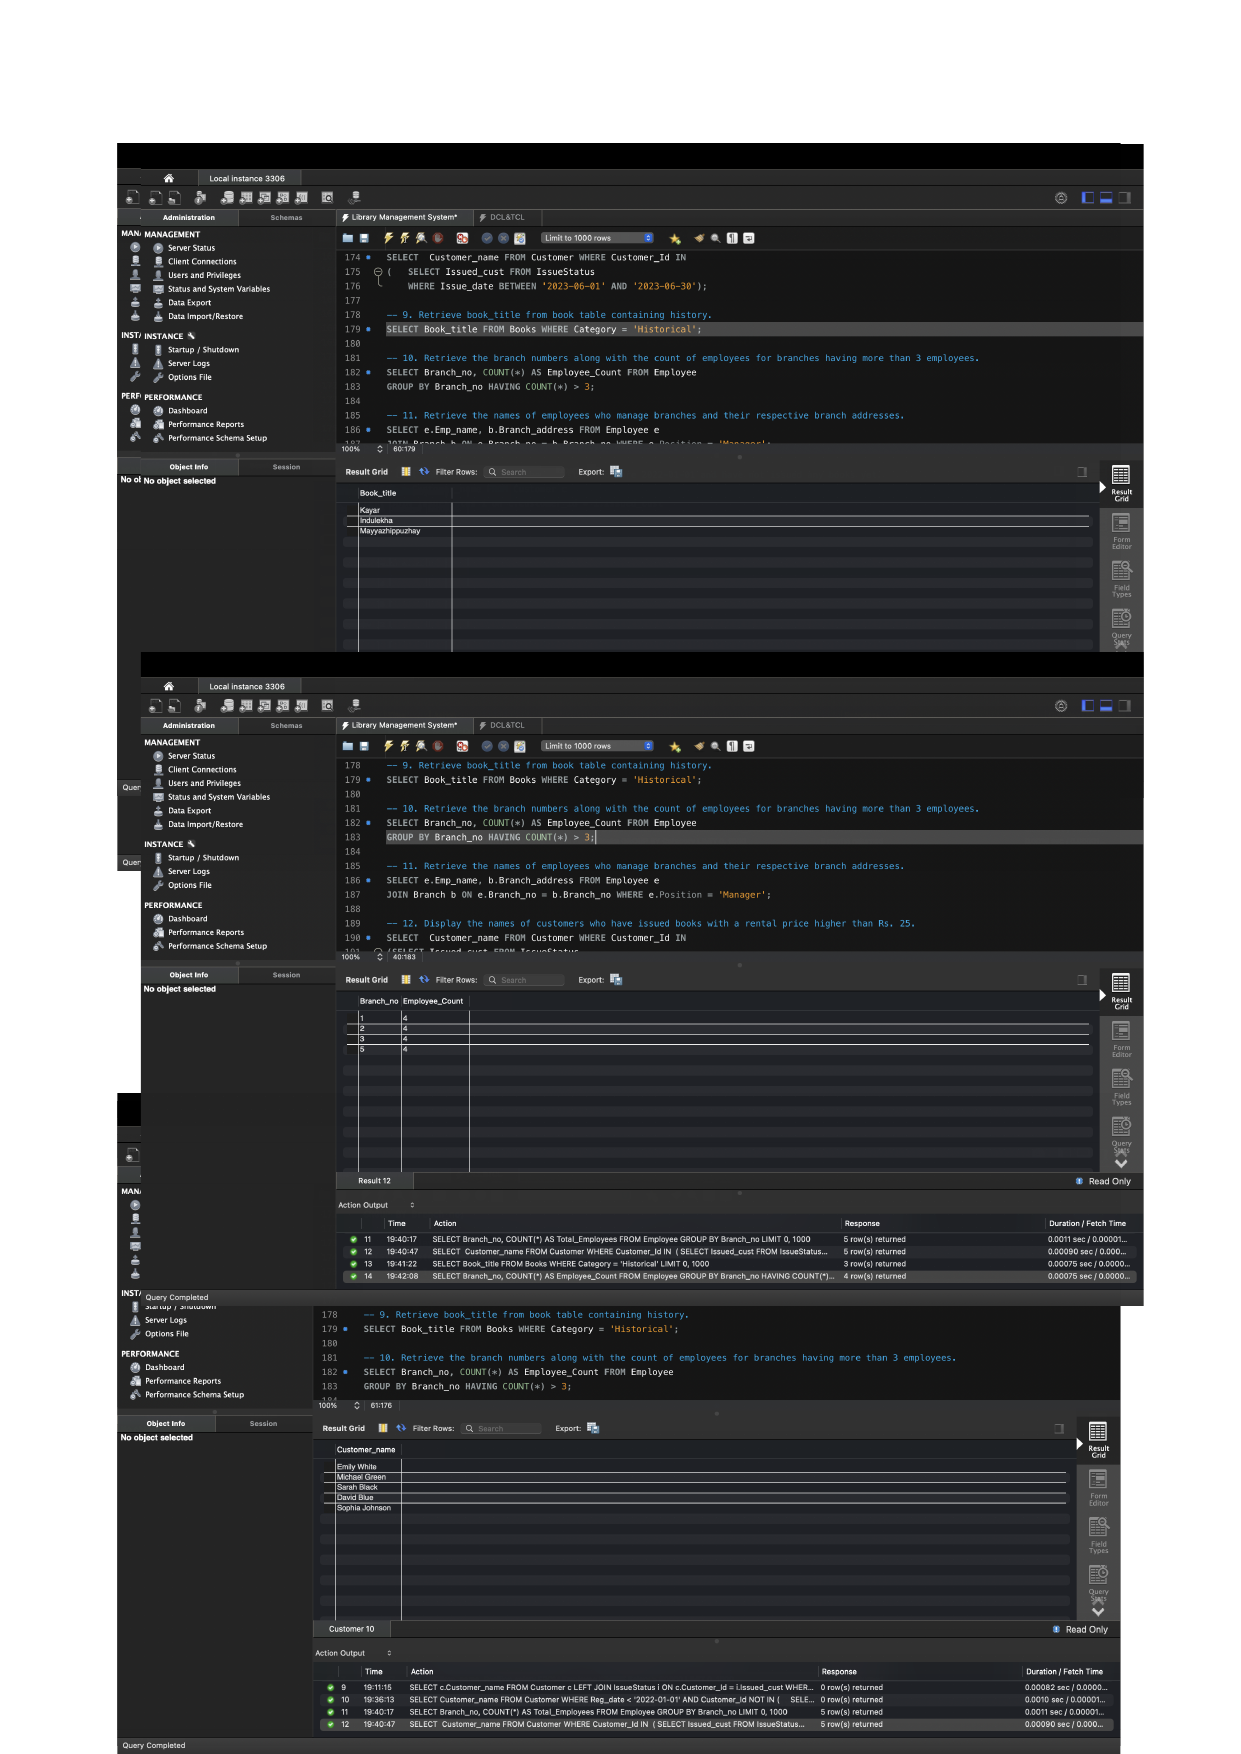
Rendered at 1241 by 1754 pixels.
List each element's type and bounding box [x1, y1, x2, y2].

picture [117, 143, 1144, 1754]
